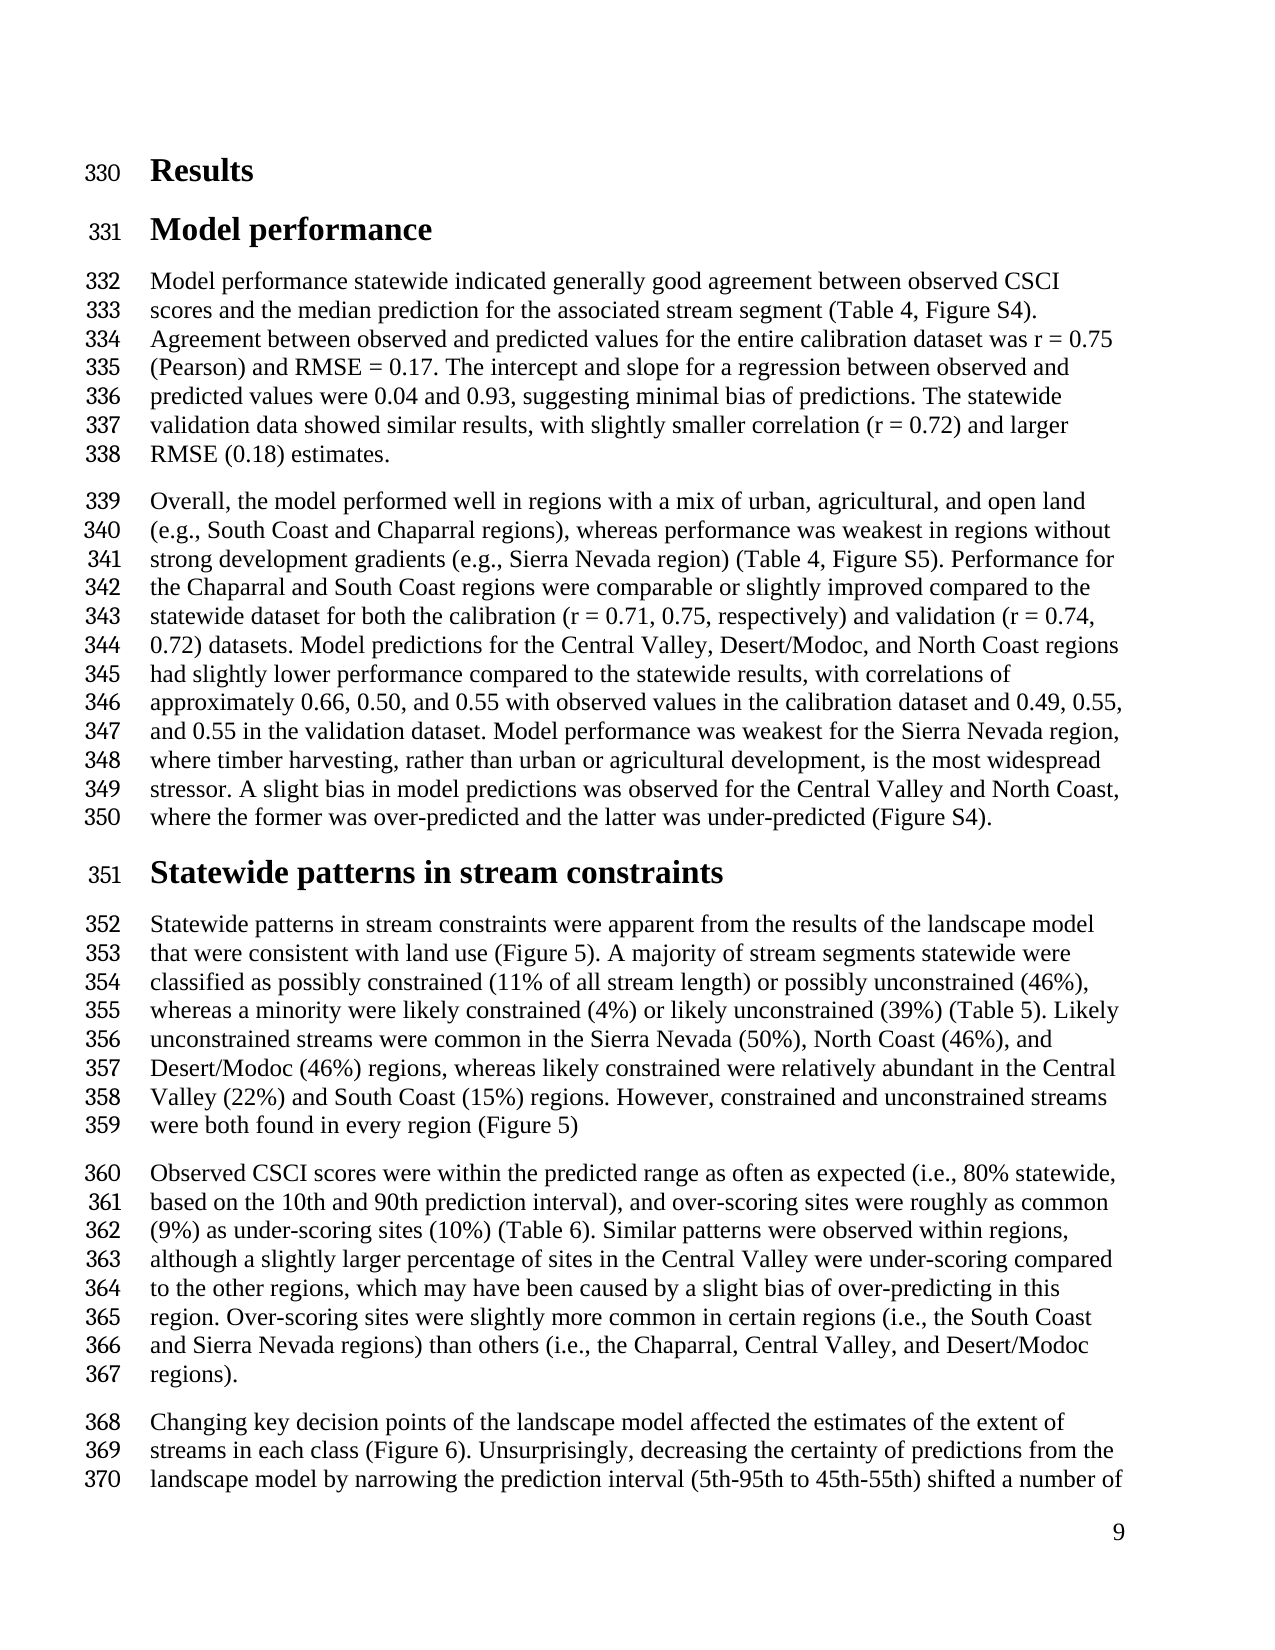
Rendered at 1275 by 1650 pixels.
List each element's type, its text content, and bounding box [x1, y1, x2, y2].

subtitle Statewide patterns in stream constraints [150, 852, 1125, 890]
subtitle Results [150, 150, 1125, 188]
text Model performance statewide indicated generally good agreement between observed CSCI scores and the median prediction for the associated stream segment (Table 4, Figure S4). Agreement between observed and predicted values for the entire calibration dataset was r = 0.75 (Pearson) and RMSE = 0.17. The intercept and slope for a regression between observed and predicted values were 0.04 and 0.93, suggesting minimal bias of predictions. The statewide validation data showed similar results, with slightly smaller correlation (r = 0.72) and larger RMSE (0.18) estimates. [150, 266, 1125, 467]
text Observed CSCI scores were within the predicted range as often as expected (i.e., 80% statewide, based on the 10th and 90th prediction interval), and over-scoring sites were roughly as common (9%) as under-scoring sites (10%) (Table 6). Similar patterns were observed within regions, although a slightly larger percentage of sites in the Central Valley were under-scoring compared to the other regions, which may have been caused by a slight bias of over-predicting in this region. Over-scoring sites were slightly more common in certain regions (i.e., the South Coast and Sierra Nevada regions) than others (i.e., the Chaparral, Central Valley, and Desert/Modoc regions). [150, 1158, 1125, 1388]
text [150, 1407, 1125, 1493]
text Overall, the model performed well in regions with a mix of urban, agricultural, and open land (e.g., South Coast and Chaparral regions), whereas performance was weakest in regions without strong development gradients (e.g., Sierra Nevada region) (Table 4, Figure S5). Performance for the Chaparral and South Coast regions were comparable or slightly improved compared to the statewide dataset for both the calibration (r = 0.71, 0.75, respectively) and validation (r = 0.74, 0.72) datasets. Model predictions for the Central Valley, Desert/Modoc, and North Coast regions had slightly lower performance compared to the statewide results, with correlations of approximately 0.66, 0.50, and 0.55 with observed values in the calibration dataset and 0.49, 0.55, and 0.55 in the validation dataset. Model performance was weakest for the Sierra Nevada region, where timber harvesting, rather than urban or agricultural development, is the most widespread stressor. A slight bias in model predictions was observed for the Central Valley and North Coast, where the former was over-predicted and the latter was under-predicted (Figure S4). [150, 486, 1125, 831]
text Statewide patterns in stream constraints were apparent from the results of the landscape model that were consistent with land use (Figure 5). A majority of stream segments statewide were classified as possibly constrained (11% of all stream length) or possibly unconstrained (46%), whereas a minority were likely constrained (4%) or likely unconstrained (39%) (Table 5). Likely unconstrained streams were common in the Sierra Nevada (50%), North Coast (46%), and Desert/Modoc (46%) regions, whereas likely constrained were relatively abundant in the Central Valley (22%) and South Coast (15%) regions. However, constrained and unconstrained streams were both found in every region (Figure 5) [150, 909, 1125, 1139]
subtitle Model performance [150, 209, 1125, 247]
